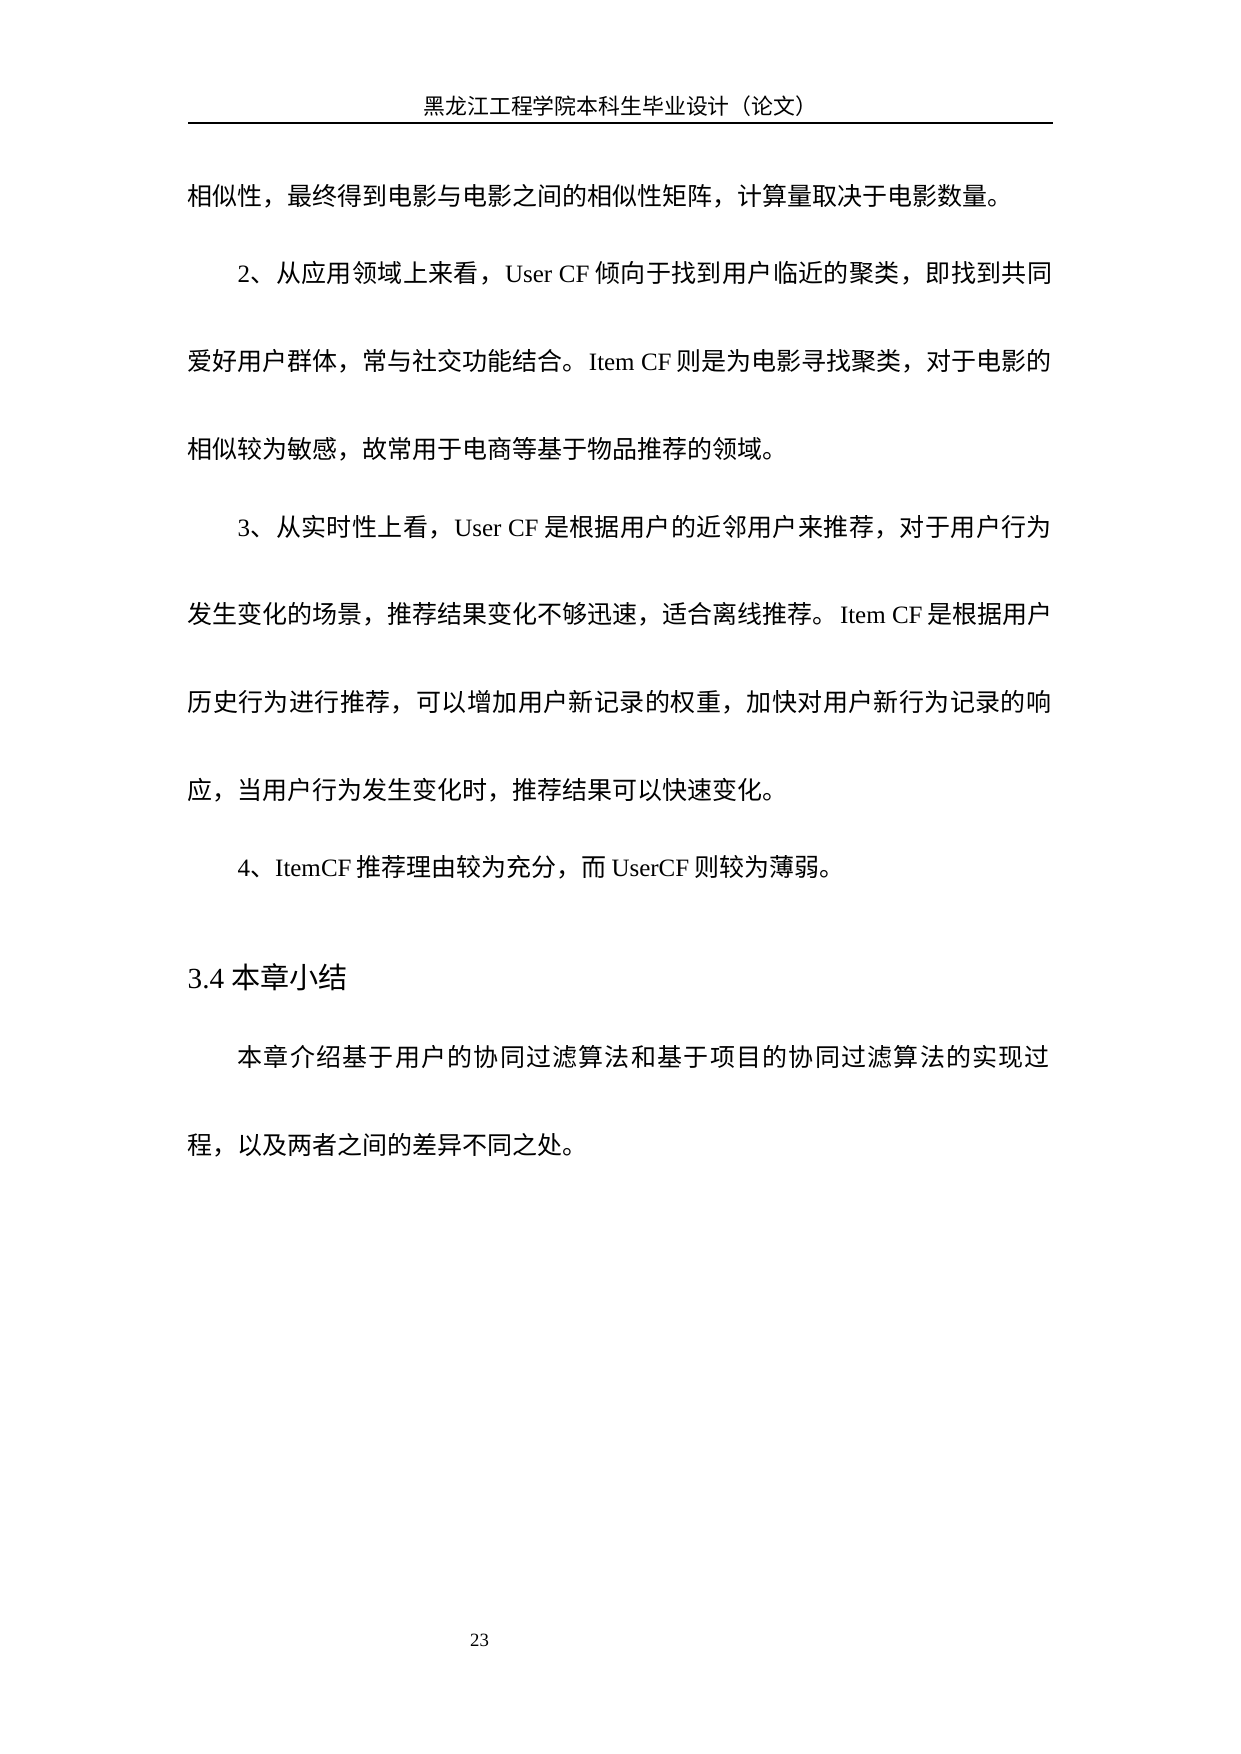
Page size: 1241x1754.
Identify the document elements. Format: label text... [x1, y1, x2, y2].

text 3、从实时性上看，User CF是根据用户的近邻用户来推荐，对于用户行为发生变化的场景，推荐结果变化不够迅速，适合离线推荐。Item CF是根据用户历史行为进行推荐，可以增加用户新记录的权重，加快对用户新行为记录的响应，当用户行为发生变化时，推荐结果可以快速变化。 [187, 493, 1053, 821]
text 2、从应用领域上来看，User CF倾向于找到用户临近的聚类，即找到共同爱好用户群体，常与社交功能结合。Item CF则是为电影寻找聚类，对于电影的相似较为敏感，故常用于电商等基于物品推荐的领域。 [187, 239, 1053, 480]
text 本章介绍基于用户的协同过滤算法和基于项目的协同过滤算法的实现过程，以及两者之间的差异不同之处。 [187, 1023, 1053, 1176]
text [187, 162, 1053, 227]
text 4、ItemCF推荐理由较为充分，而UserCF则较为薄弱。 [187, 833, 1053, 898]
subtitle 3.4 本章小结 [187, 943, 1053, 1008]
